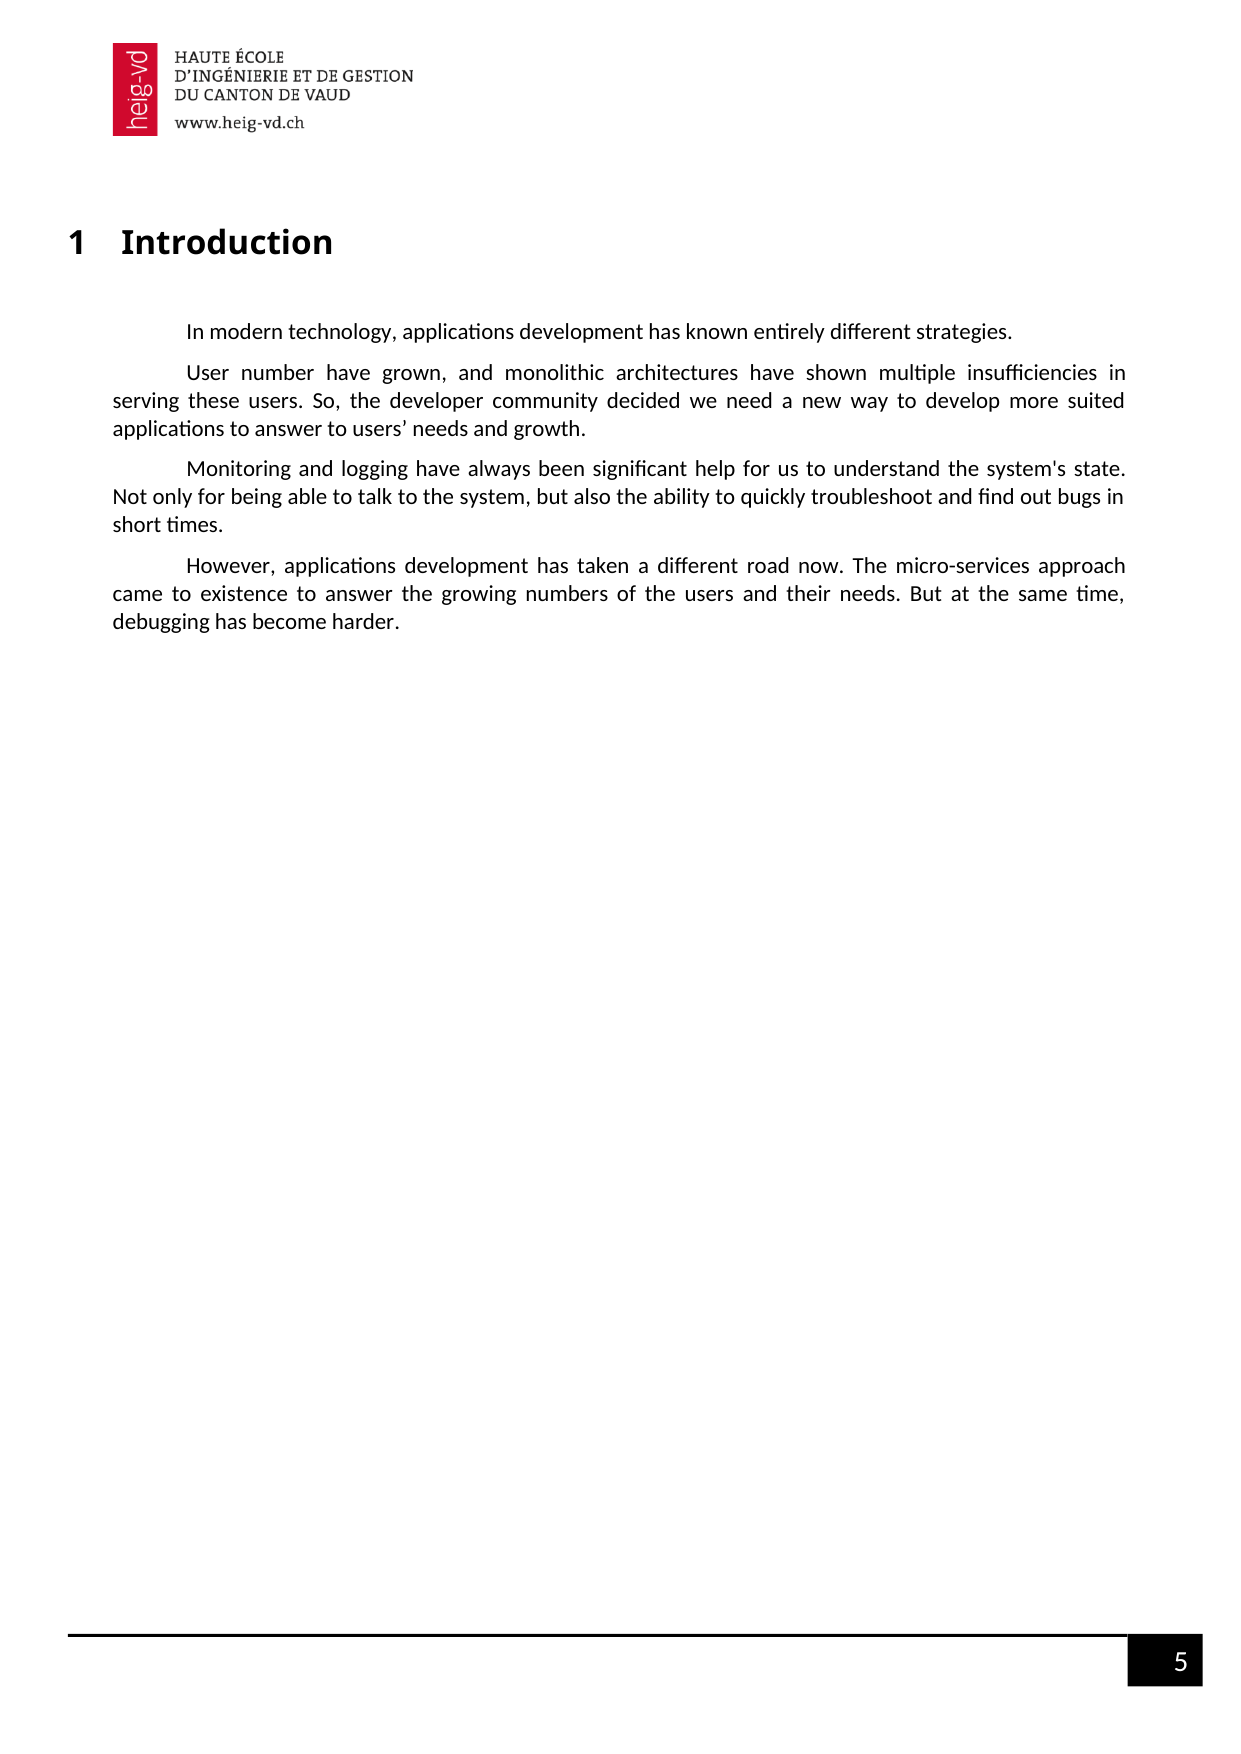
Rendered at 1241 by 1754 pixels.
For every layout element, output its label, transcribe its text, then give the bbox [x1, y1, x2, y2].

text In modern technology, applications development has known entirely different strategies. [112, 317, 1128, 345]
text Monitoring and logging have always been significant help for us to understand the system's state. Not only for being able to talk to the system, but also the ability to quickly troubleshoot and find out bugs in short times. [112, 454, 1128, 538]
text User number have grown, and monolithic architectures have shown multiple insufficiencies in serving these users. So, the developer community decided we need a new way to develop more suited applications to answer to users’ needs and growth. [112, 358, 1128, 442]
text However, applications development has taken a different road now. The micro-services approach came to existence to answer the growing numbers of the users and their needs. But at the same time, debugging has become harder. [112, 551, 1128, 635]
picture [112, 43, 413, 136]
subtitle Introduction [67, 219, 1128, 264]
